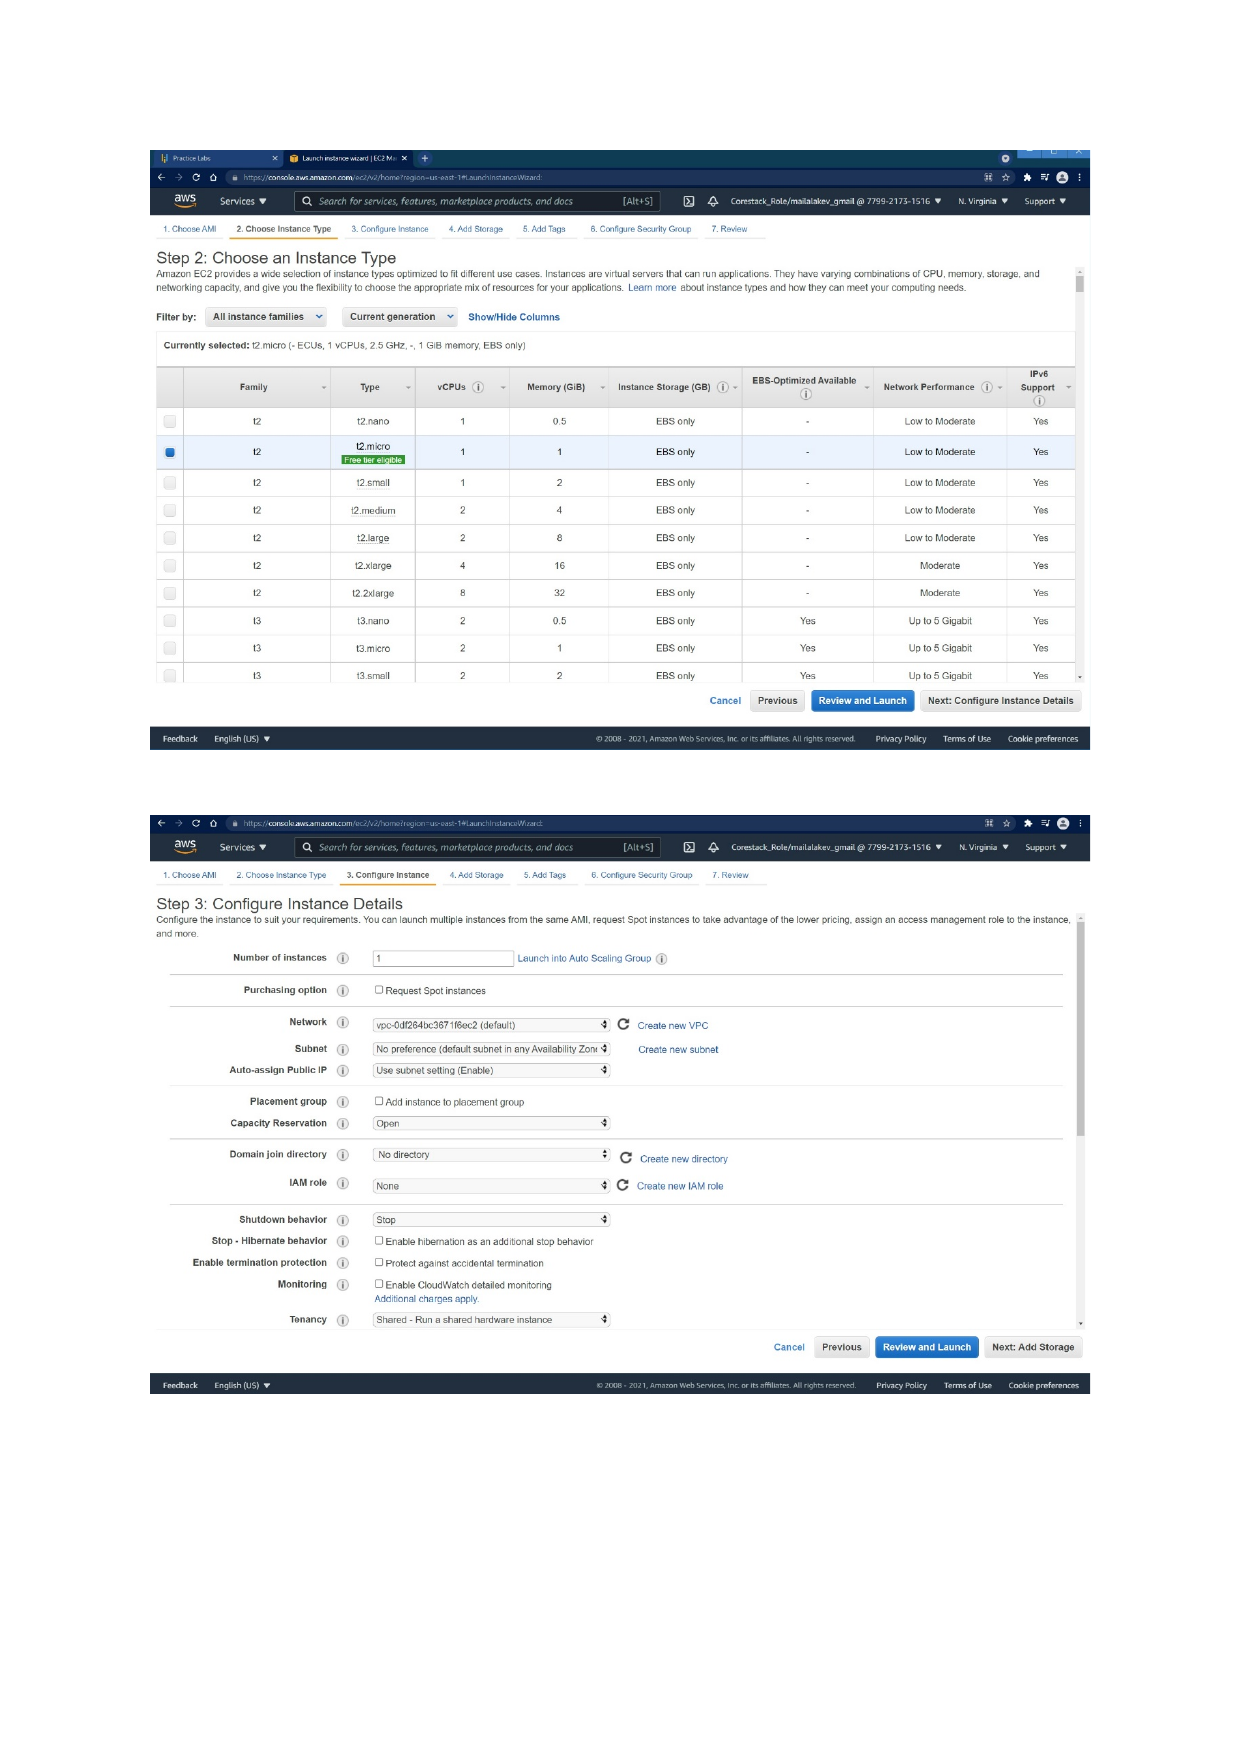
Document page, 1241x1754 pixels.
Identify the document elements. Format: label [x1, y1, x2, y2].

picture [150, 815, 1091, 1394]
picture [150, 150, 1091, 750]
